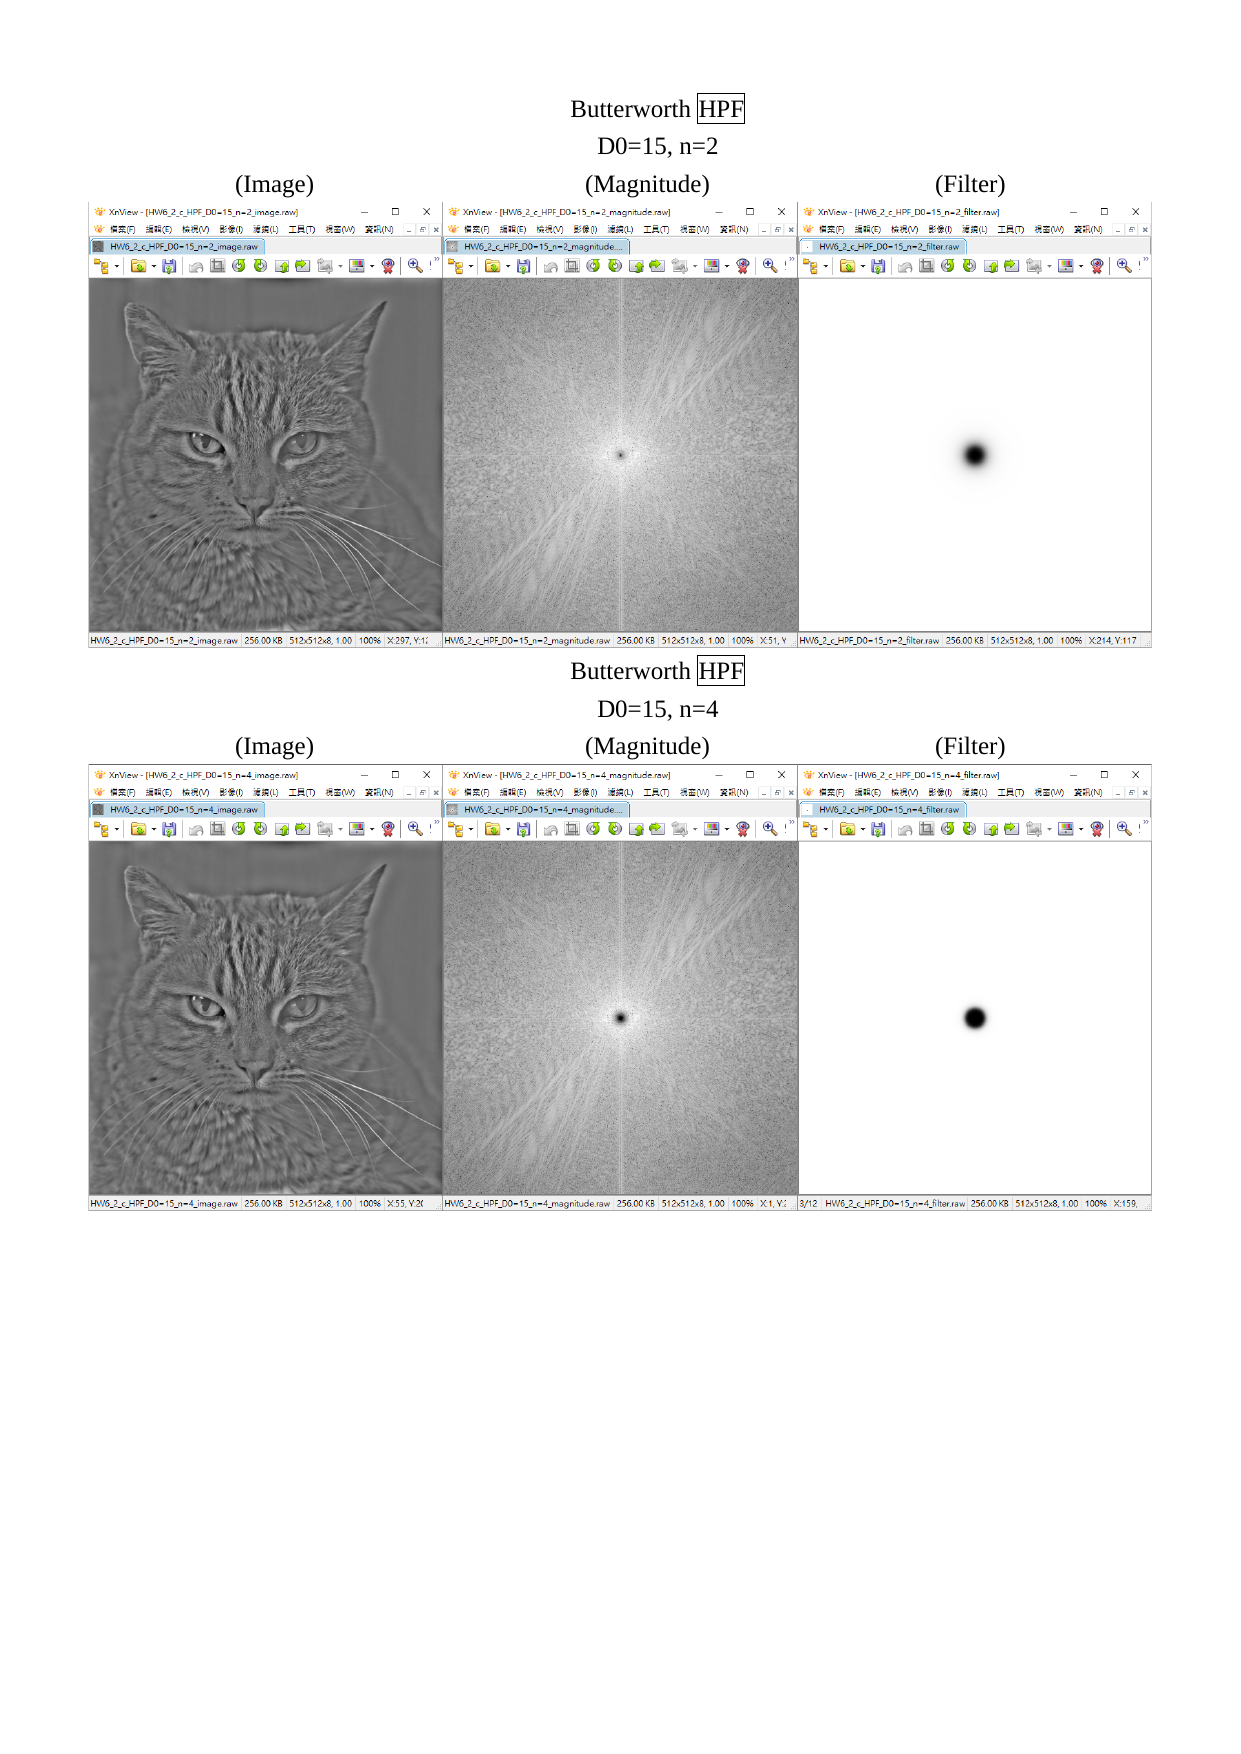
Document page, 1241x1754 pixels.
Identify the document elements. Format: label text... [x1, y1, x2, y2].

list D0=15, n=2 [150, 127, 1165, 164]
list D0=15, n=4 [150, 689, 1165, 727]
text (Image) (Magnitude) (Filter) [75, 164, 1165, 202]
text (Image) (Magnitude) (Filter) [75, 727, 1165, 764]
picture [88, 202, 1152, 648]
picture [88, 764, 1152, 1211]
list Butterworth HPF [150, 652, 1165, 689]
list Butterworth HPF [150, 89, 1165, 127]
